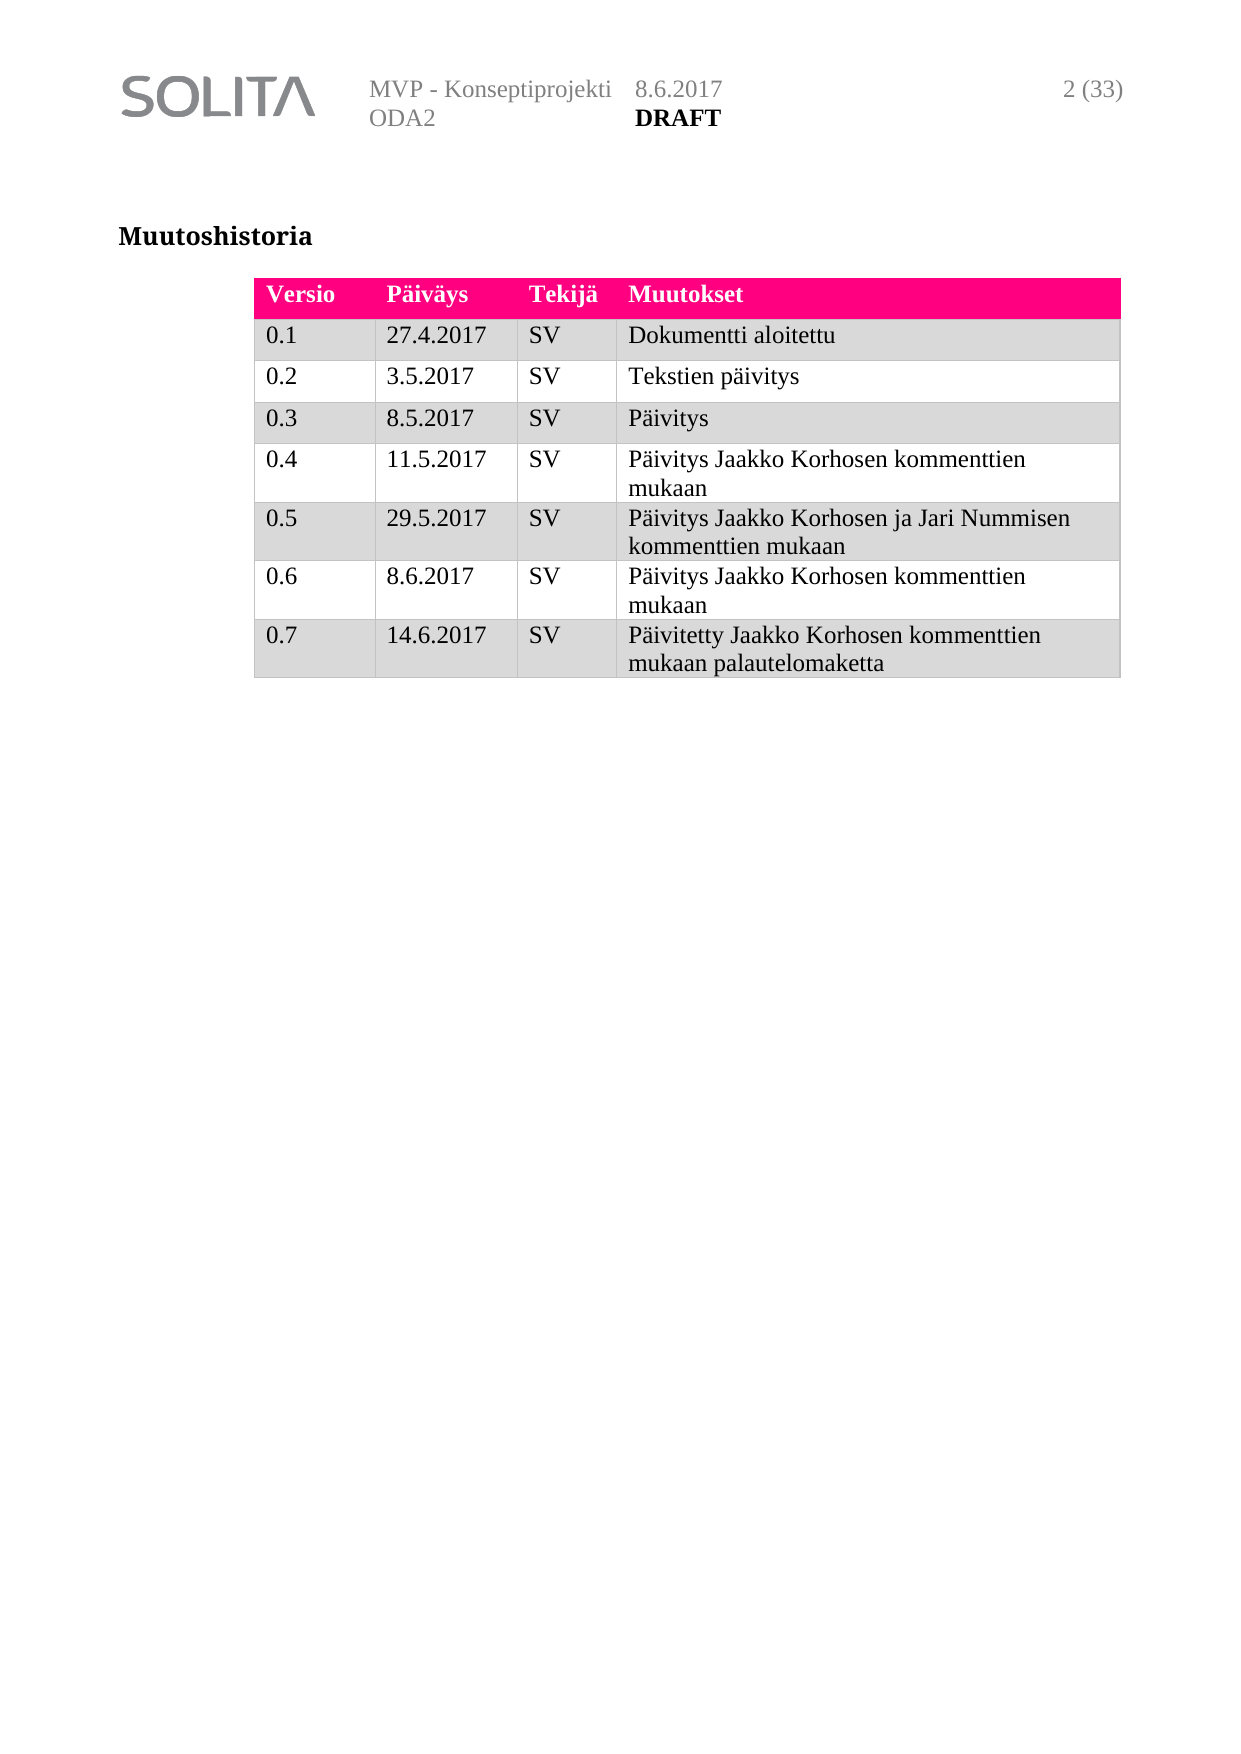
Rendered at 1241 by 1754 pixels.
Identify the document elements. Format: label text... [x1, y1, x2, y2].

table_header Tekijä [518, 279, 616, 319]
table_cell Päivitys Jaakko Korhosen kommenttien mukaan [617, 444, 1119, 502]
table_cell 0.2 [255, 361, 375, 402]
table_cell 3.5.2017 [376, 361, 517, 402]
table_cell SV [518, 444, 616, 502]
table_cell Päivitetty Jaakko Korhosen kommenttien mukaan palautelomaketta [617, 620, 1119, 677]
table_cell 0.6 [255, 561, 375, 619]
table_cell Päivitys [617, 403, 1119, 443]
table_header Päiväys [376, 279, 517, 319]
table_cell 14.6.2017 [376, 620, 517, 677]
table_cell SV [518, 561, 616, 619]
table_cell SV [518, 620, 616, 677]
table_cell 0.3 [255, 403, 375, 443]
table_cell SV [518, 361, 616, 402]
table_cell 27.4.2017 [376, 320, 517, 360]
table_cell 8.5.2017 [376, 403, 517, 443]
table_cell Päivitys Jaakko Korhosen kommenttien mukaan [617, 561, 1119, 619]
picture [118, 73, 320, 119]
table_cell SV [518, 320, 616, 360]
table_header Versio [255, 279, 375, 319]
table_cell 29.5.2017 [376, 503, 517, 560]
table_cell 0.1 [255, 320, 375, 360]
table_cell 8.6.2017 [376, 561, 517, 619]
table_header Muutokset [617, 279, 1119, 319]
table_cell 0.7 [255, 620, 375, 677]
subtitle Muutoshistoria [118, 218, 1122, 253]
table_cell Dokumentti aloitettu [617, 320, 1119, 360]
table_cell SV [518, 403, 616, 443]
table_cell Päivitys Jaakko Korhosen ja Jari Nummisen kommenttien mukaan [617, 503, 1119, 560]
table_cell Tekstien päivitys [617, 361, 1119, 402]
table_cell 0.4 [255, 444, 375, 502]
table_cell SV [518, 503, 616, 560]
table_cell 11.5.2017 [376, 444, 517, 502]
table_cell 0.5 [255, 503, 375, 560]
